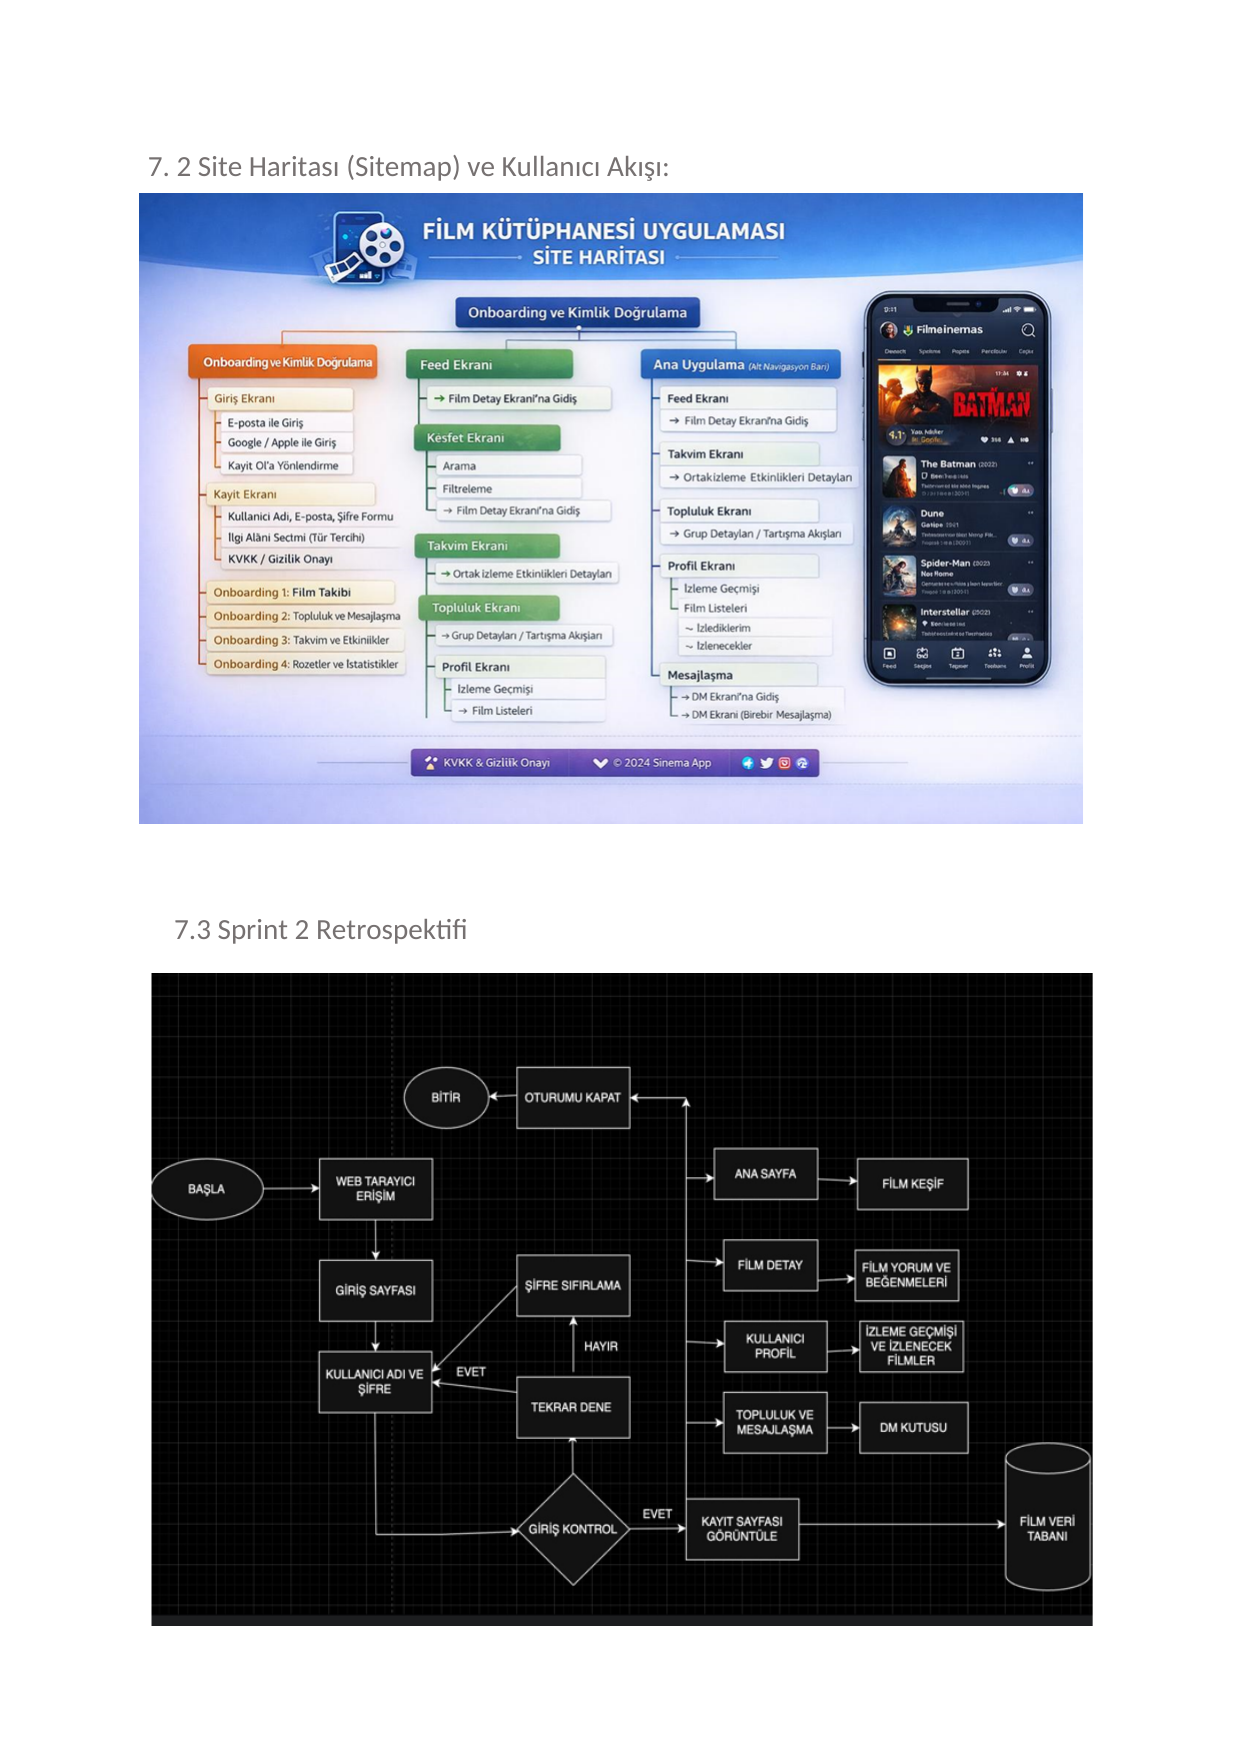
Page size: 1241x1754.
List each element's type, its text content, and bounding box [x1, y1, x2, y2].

text 7. 2 Site Haritası (Sitemap) ve Kullanıcı Akışı: [148, 148, 1093, 183]
picture [139, 193, 1084, 825]
picture [147, 973, 1093, 1626]
text 7.3 Sprint 2 Retrospektifi [148, 911, 1093, 947]
